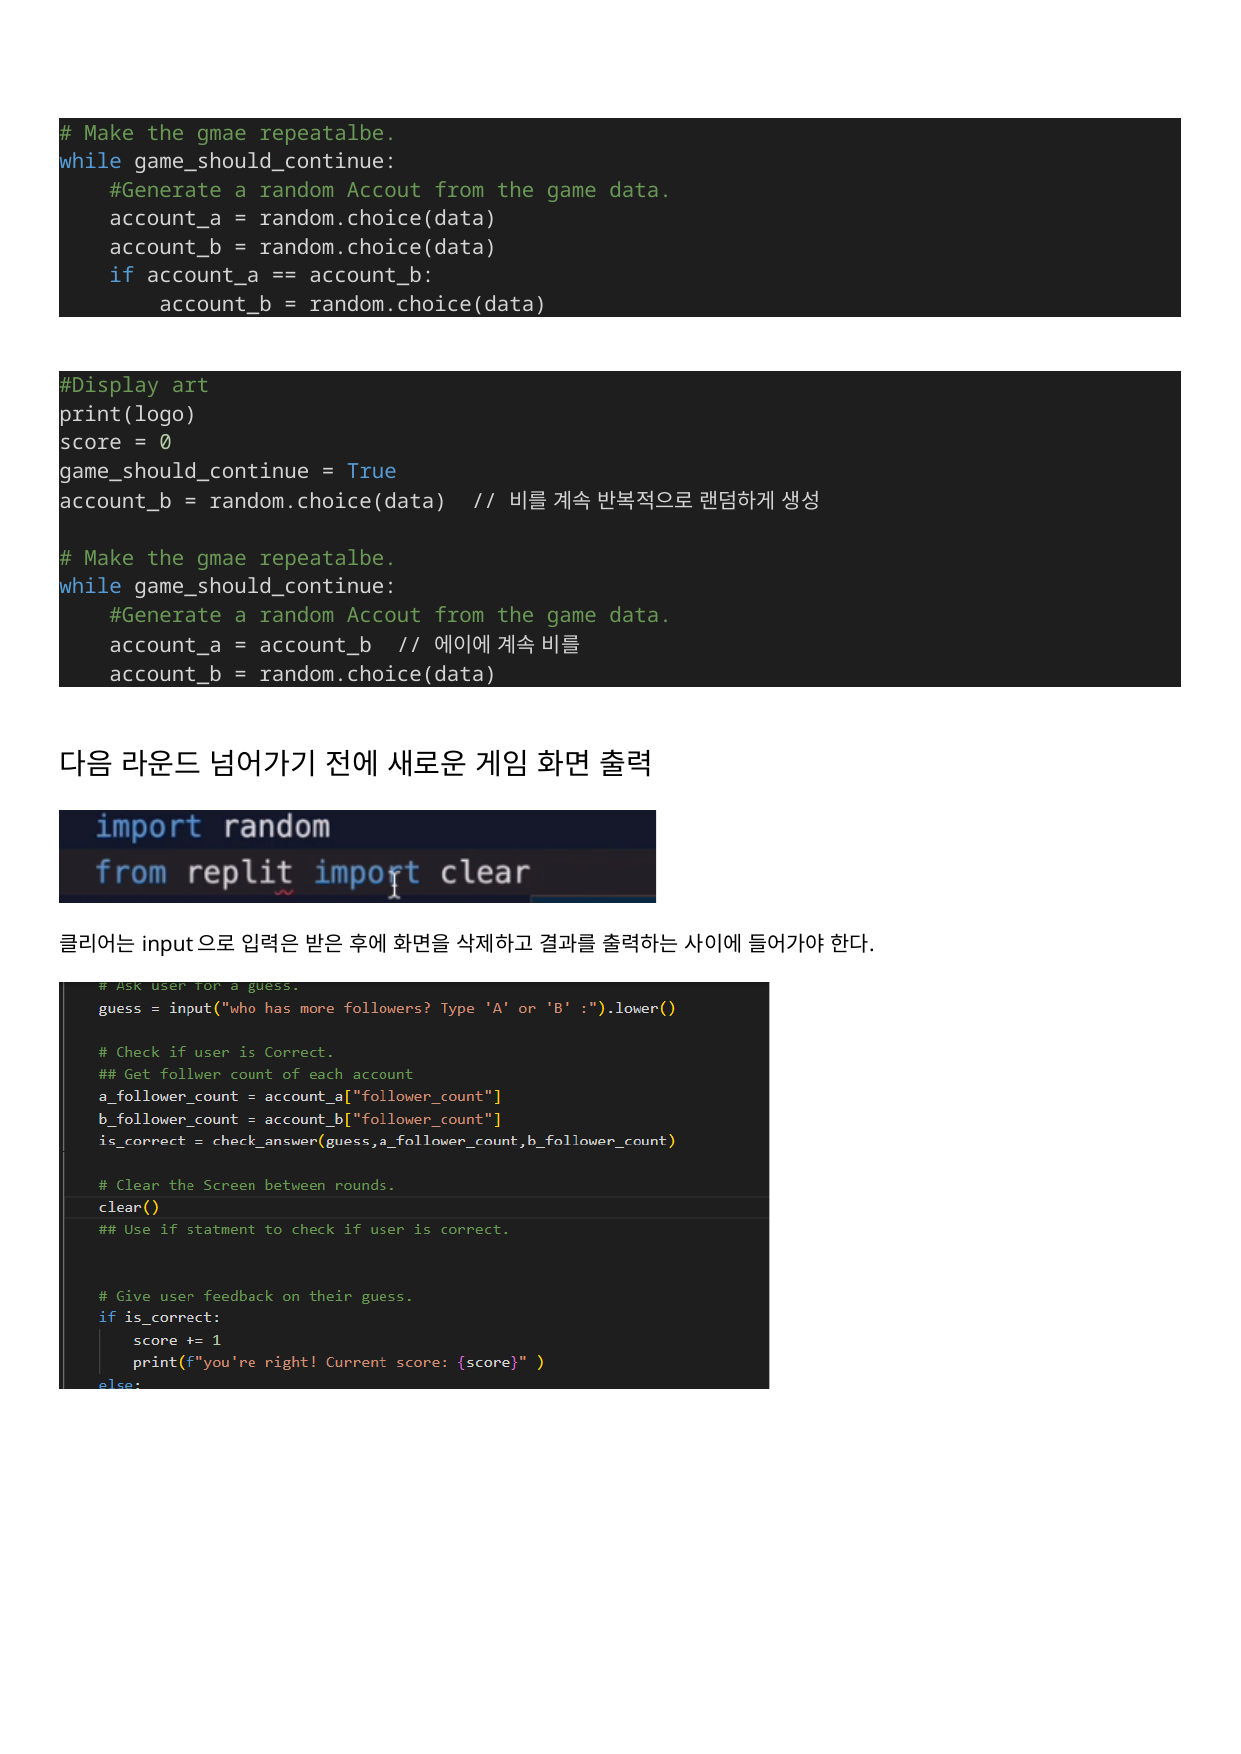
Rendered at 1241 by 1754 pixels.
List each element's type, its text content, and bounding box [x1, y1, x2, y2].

text account_b = random.choice(data) [59, 232, 1181, 260]
subtitle 다음 라운드 넘어가기 전에 새로운 게임 화면 출력 [59, 741, 1181, 783]
text score = 0 [59, 427, 1181, 456]
picture [59, 810, 657, 903]
text account_b = random.choice(data) [59, 289, 1181, 317]
text #Generate a random Accout from the game data. [59, 175, 1181, 203]
text # Make the gmae repeatalbe. [59, 118, 1181, 147]
text while game_should_continue: [59, 572, 1181, 600]
text game_should_continue = True [59, 456, 1181, 484]
text account_b = random.choice(data) // 비를 계속 반복적으로 랜덤하게 생성 [59, 484, 1181, 515]
text print(logo) [59, 399, 1181, 427]
text #Display art [59, 371, 1181, 399]
text if account_a == account_b: [59, 260, 1181, 289]
text account_a = account_b // 에이에 계속 비를 [59, 628, 1181, 659]
text account_a = random.choice(data) [59, 203, 1181, 232]
picture [59, 982, 770, 1389]
text # Make the gmae repeatalbe. [59, 543, 1181, 572]
text #Generate a random Accout from the game data. [59, 600, 1181, 628]
text account_b = random.choice(data) [59, 659, 1181, 687]
text while game_should_continue: [59, 147, 1181, 175]
text 클리어는 input으로 입력은 받은 후에 화면을 삭제하고 결과를 출력하는 사이에 들어가야 한다. [59, 927, 1181, 957]
